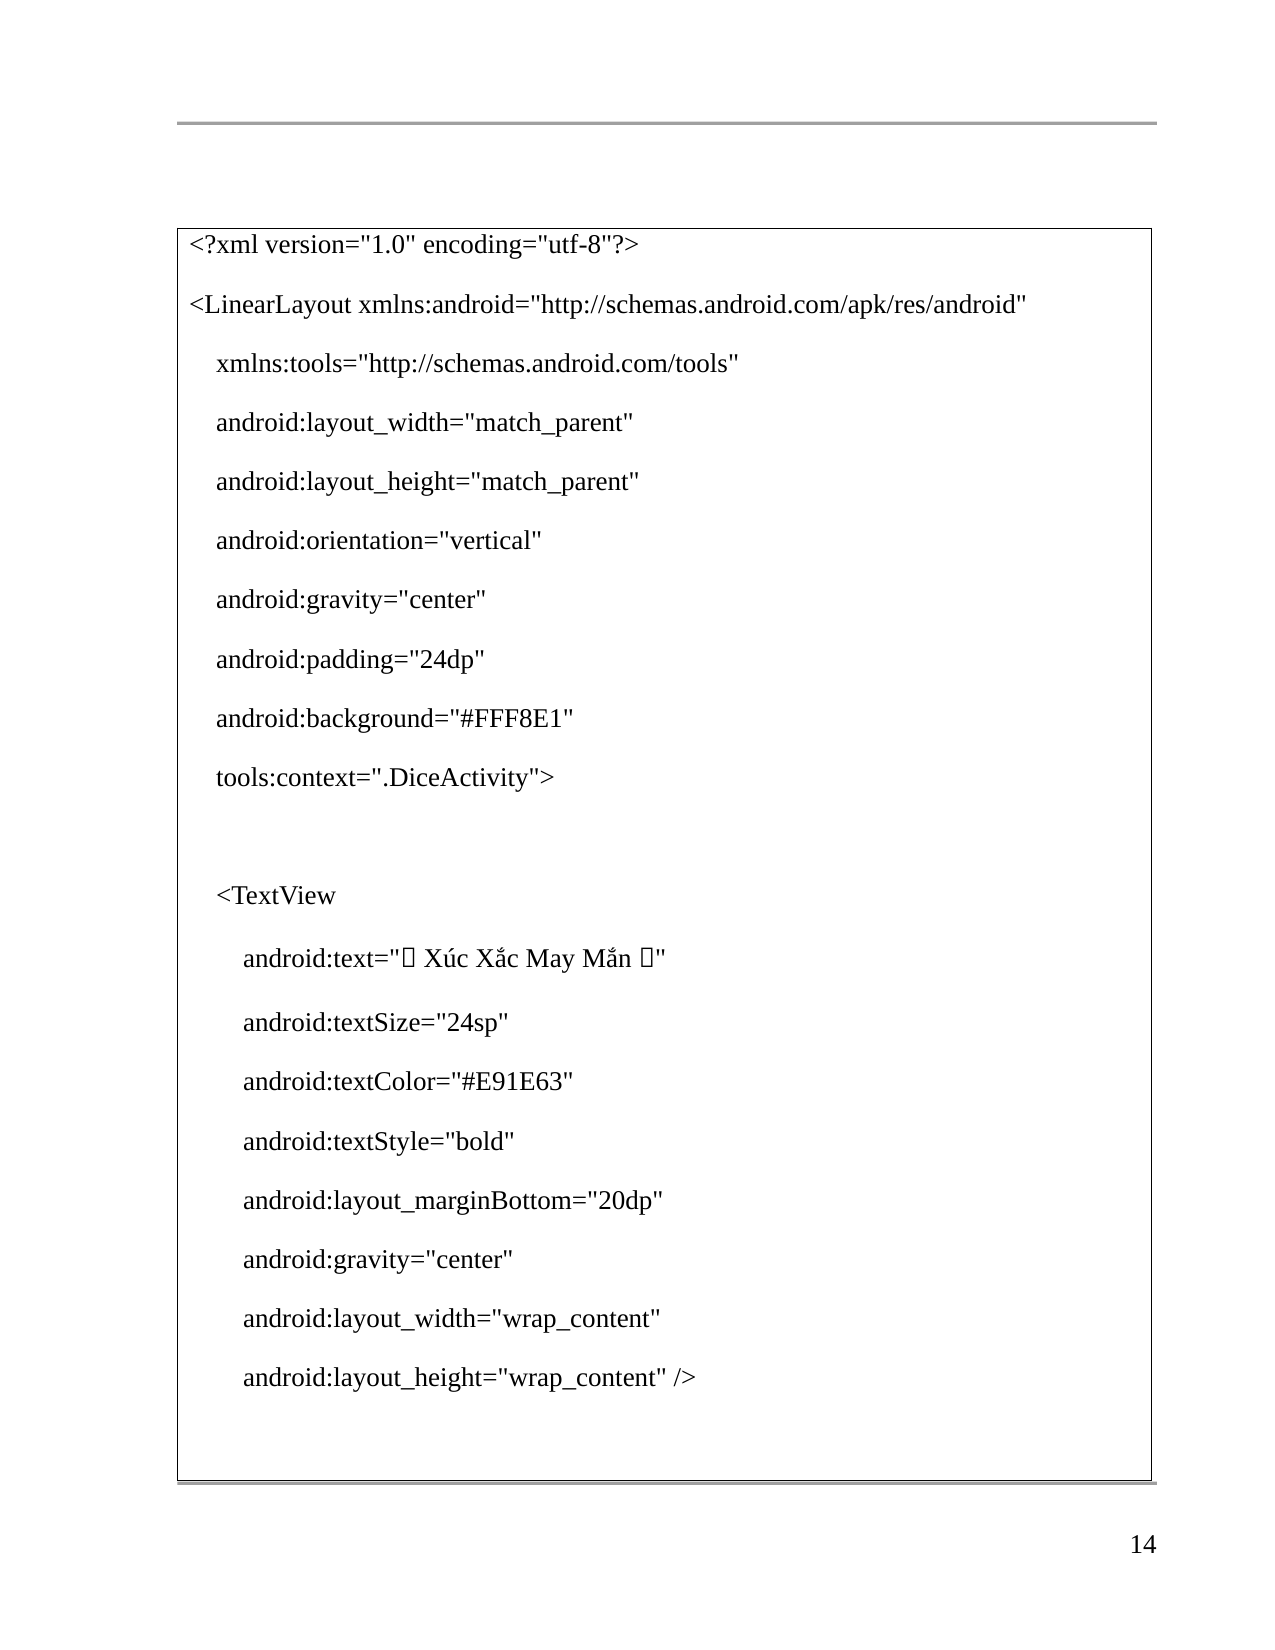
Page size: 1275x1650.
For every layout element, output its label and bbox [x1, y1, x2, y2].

table_header [178, 229, 1151, 1480]
